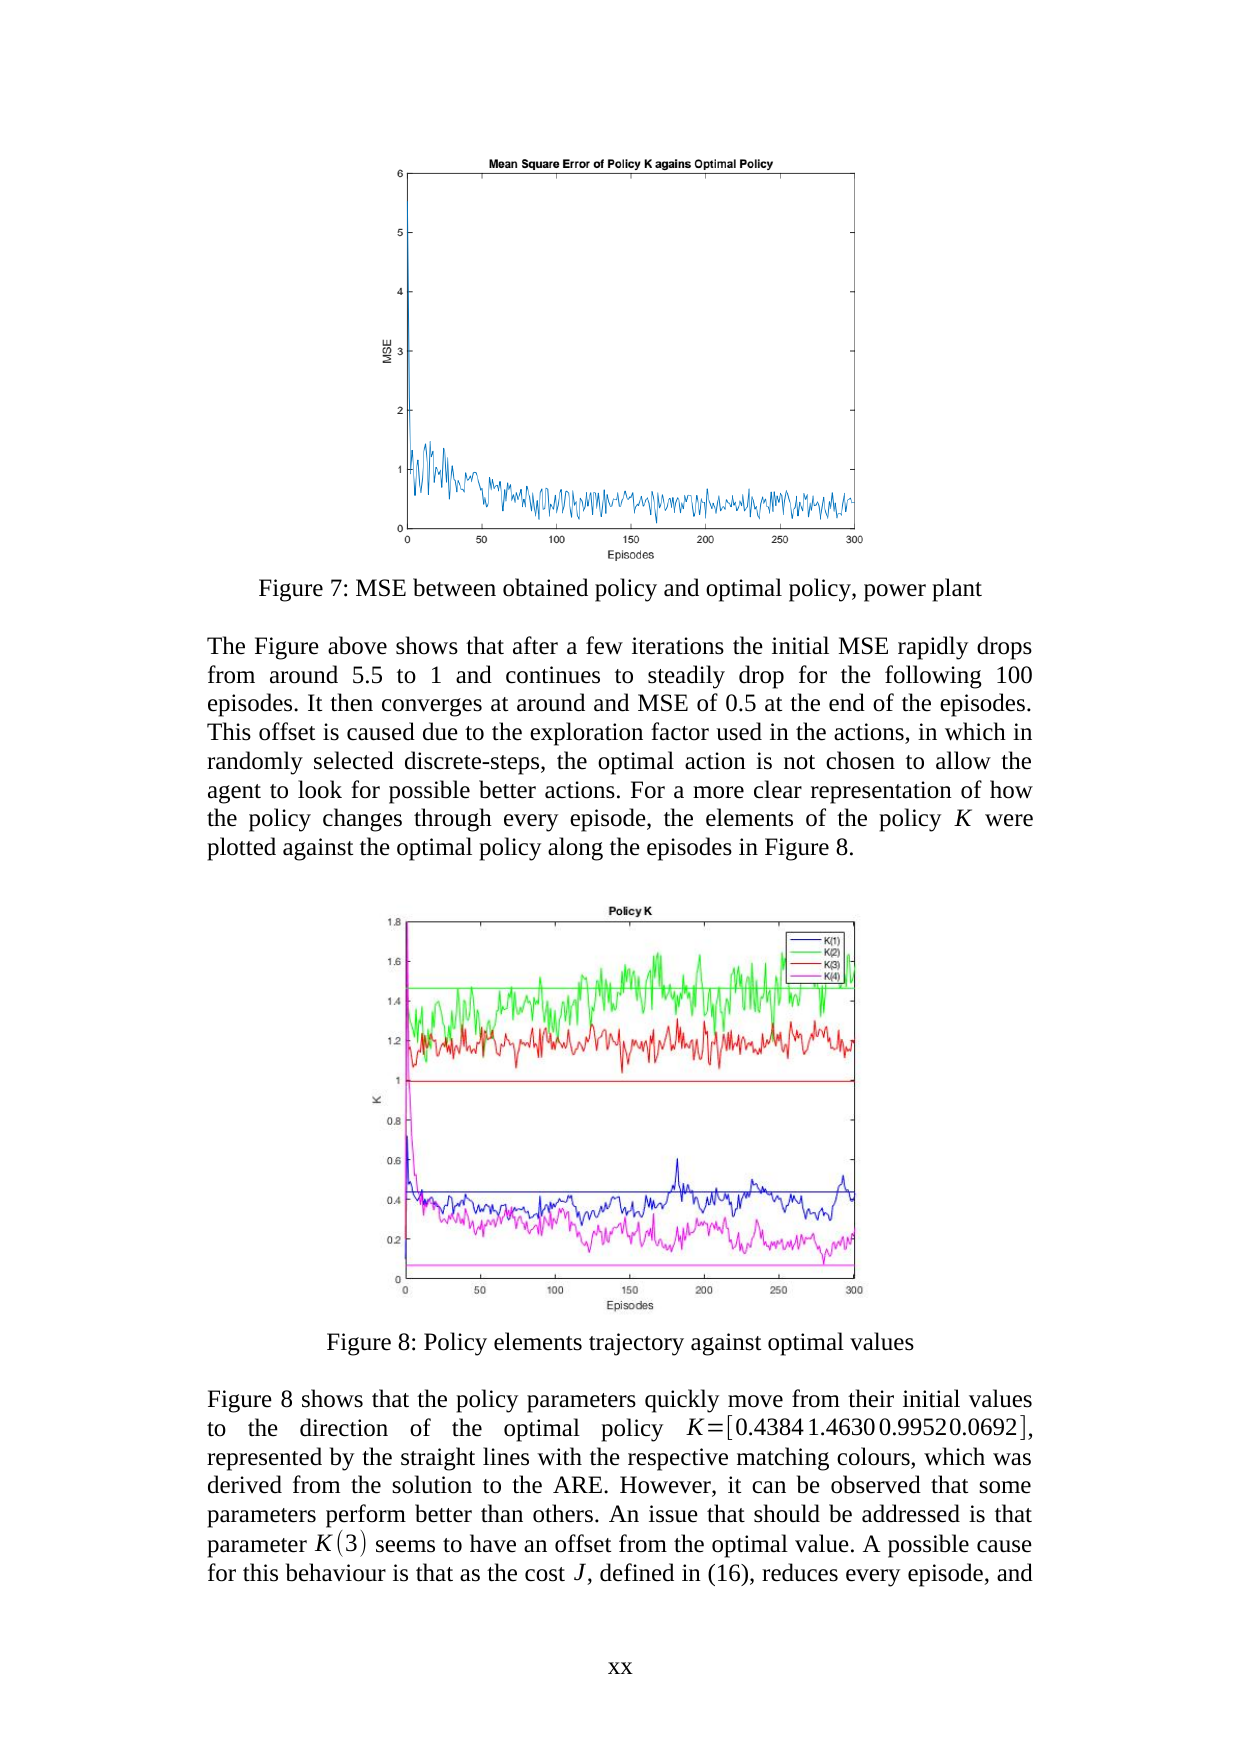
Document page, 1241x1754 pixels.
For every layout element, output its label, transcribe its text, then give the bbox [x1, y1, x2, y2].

text The Figure above shows that after a few iterations the initial MSE rapidly drops from around 5.5 to 1 and continues to steadily drop for the following 100 episodes. It then converges at around and MSE of 0.5 at the end of the episodes. This offset is caused due to the exploration factor used in the actions, in which in randomly selected discrete-steps, the optimal action is not chosen to allow the agent to look for possible better actions. For a more clear representation of how the policy changes through every episode, the elements of the policy were plotted against the optimal policy along the episodes in Figure 8. [207, 631, 1033, 861]
picture [330, 889, 910, 1327]
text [207, 1384, 1033, 1587]
text Figure 7: MSE between obtained policy and optimal policy, power plant [207, 142, 1033, 602]
